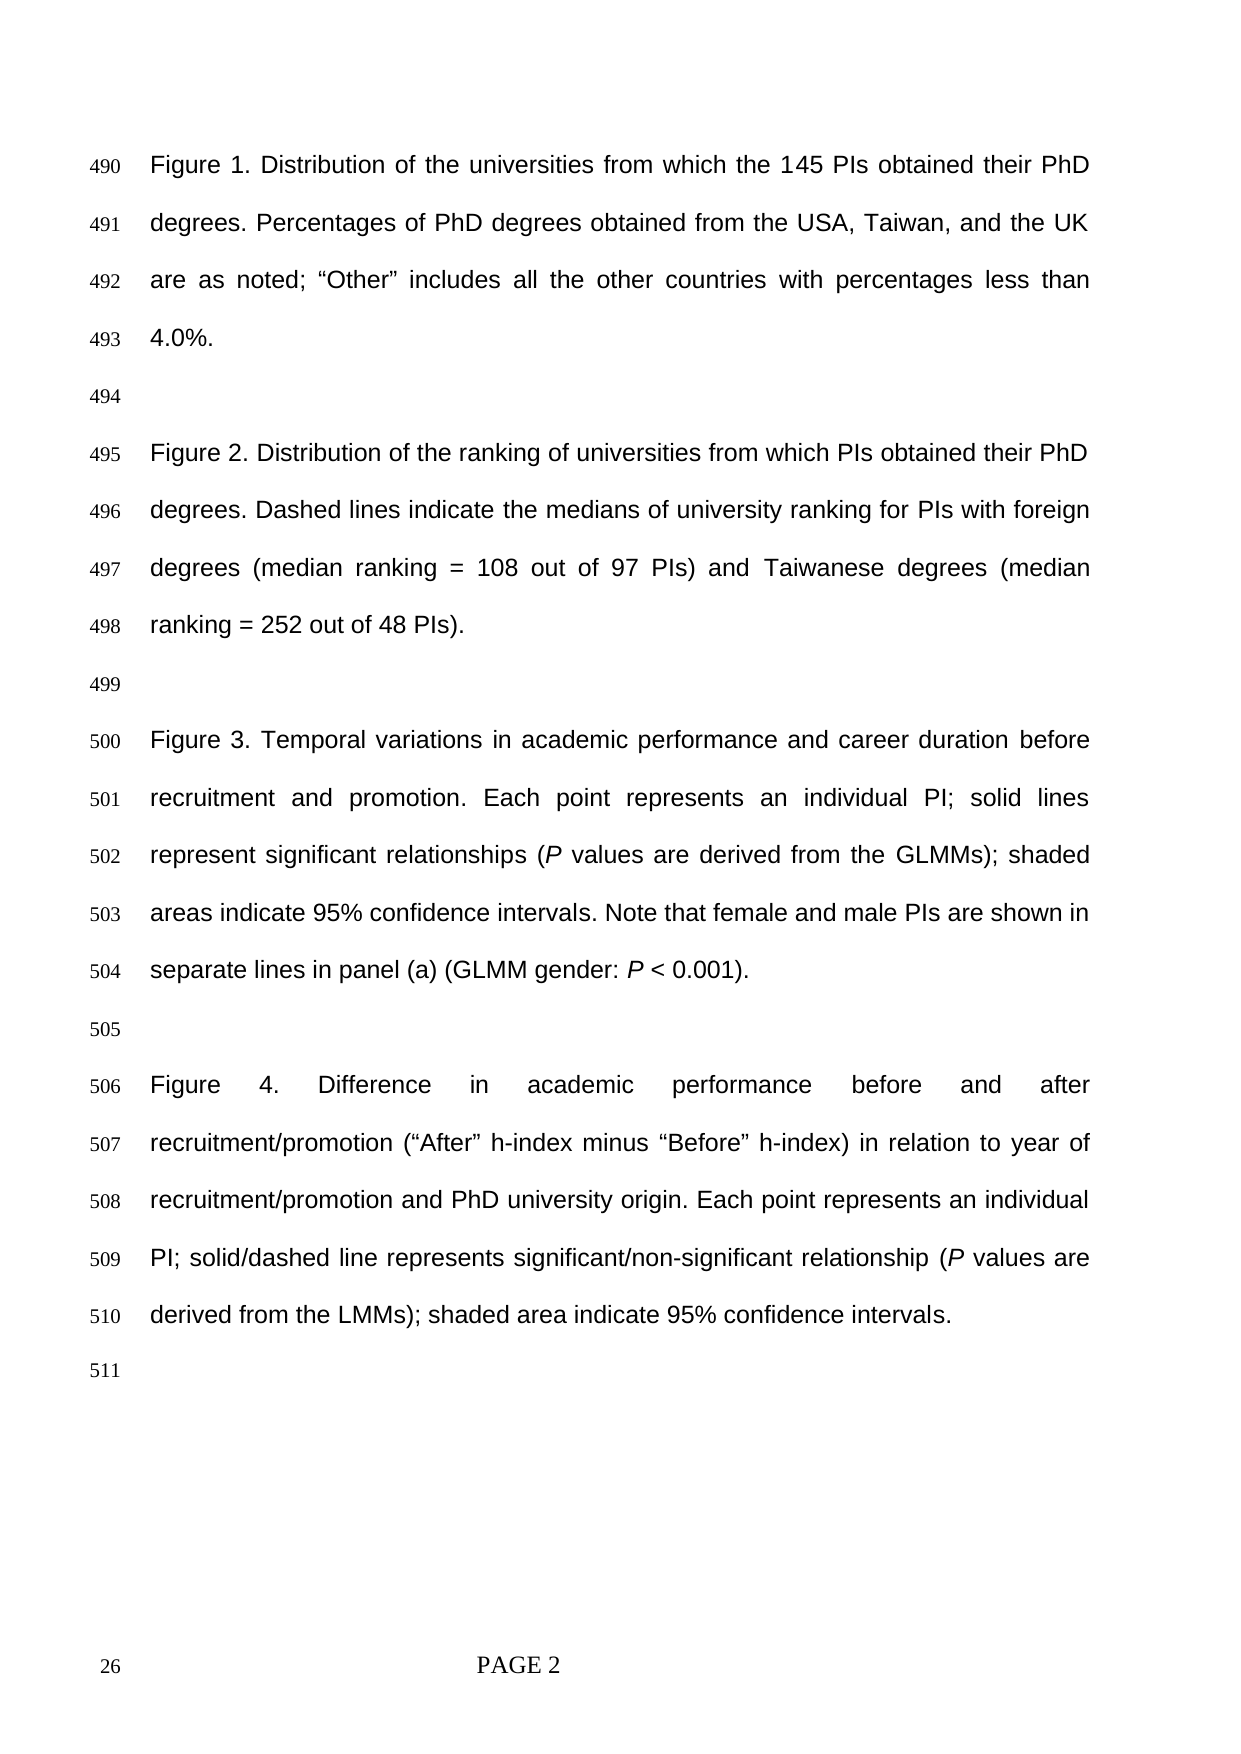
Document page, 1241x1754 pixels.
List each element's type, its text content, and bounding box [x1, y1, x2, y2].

text Figure 3. Temporal variations in academic performance and career duration before recruitment and promotion. Each point represents an individual PI; solid lines represent significant relationships (P values are derived from the GLMMs); shaded areas indicate 95% confidence intervals. Note that female and male PIs are shown in separate lines in panel (a) (GLMM gender: P < 0.001). [150, 725, 1090, 984]
text Figure 4. Difference in academic performance before and after recruitment/promotion (“After” h-index minus “Before” h-index) in relation to year of recruitment/promotion and PhD university origin. Each point represents an individual PI; solid/dashed line represents significant/non-significant relationship (P values are derived from the LMMs); shaded area indicate 95% confidence intervals. [150, 1070, 1090, 1329]
text Figure 2. Distribution of the ranking of universities from which PIs obtained their PhD degrees. Dashed lines indicate the medians of university ranking for PIs with foreign degrees (median ranking = 108 out of 97 PIs) and Taiwanese degrees (median ranking = 252 out of 48 PIs). [150, 437, 1090, 639]
text Figure 1. Distribution of the universities from which the 145 PIs obtained their PhD degrees. Percentages of PhD degrees obtained from the USA, Taiwan, and the UK are as noted; “Other” includes all the other countries with percentages less than 4.0%. [150, 150, 1090, 351]
